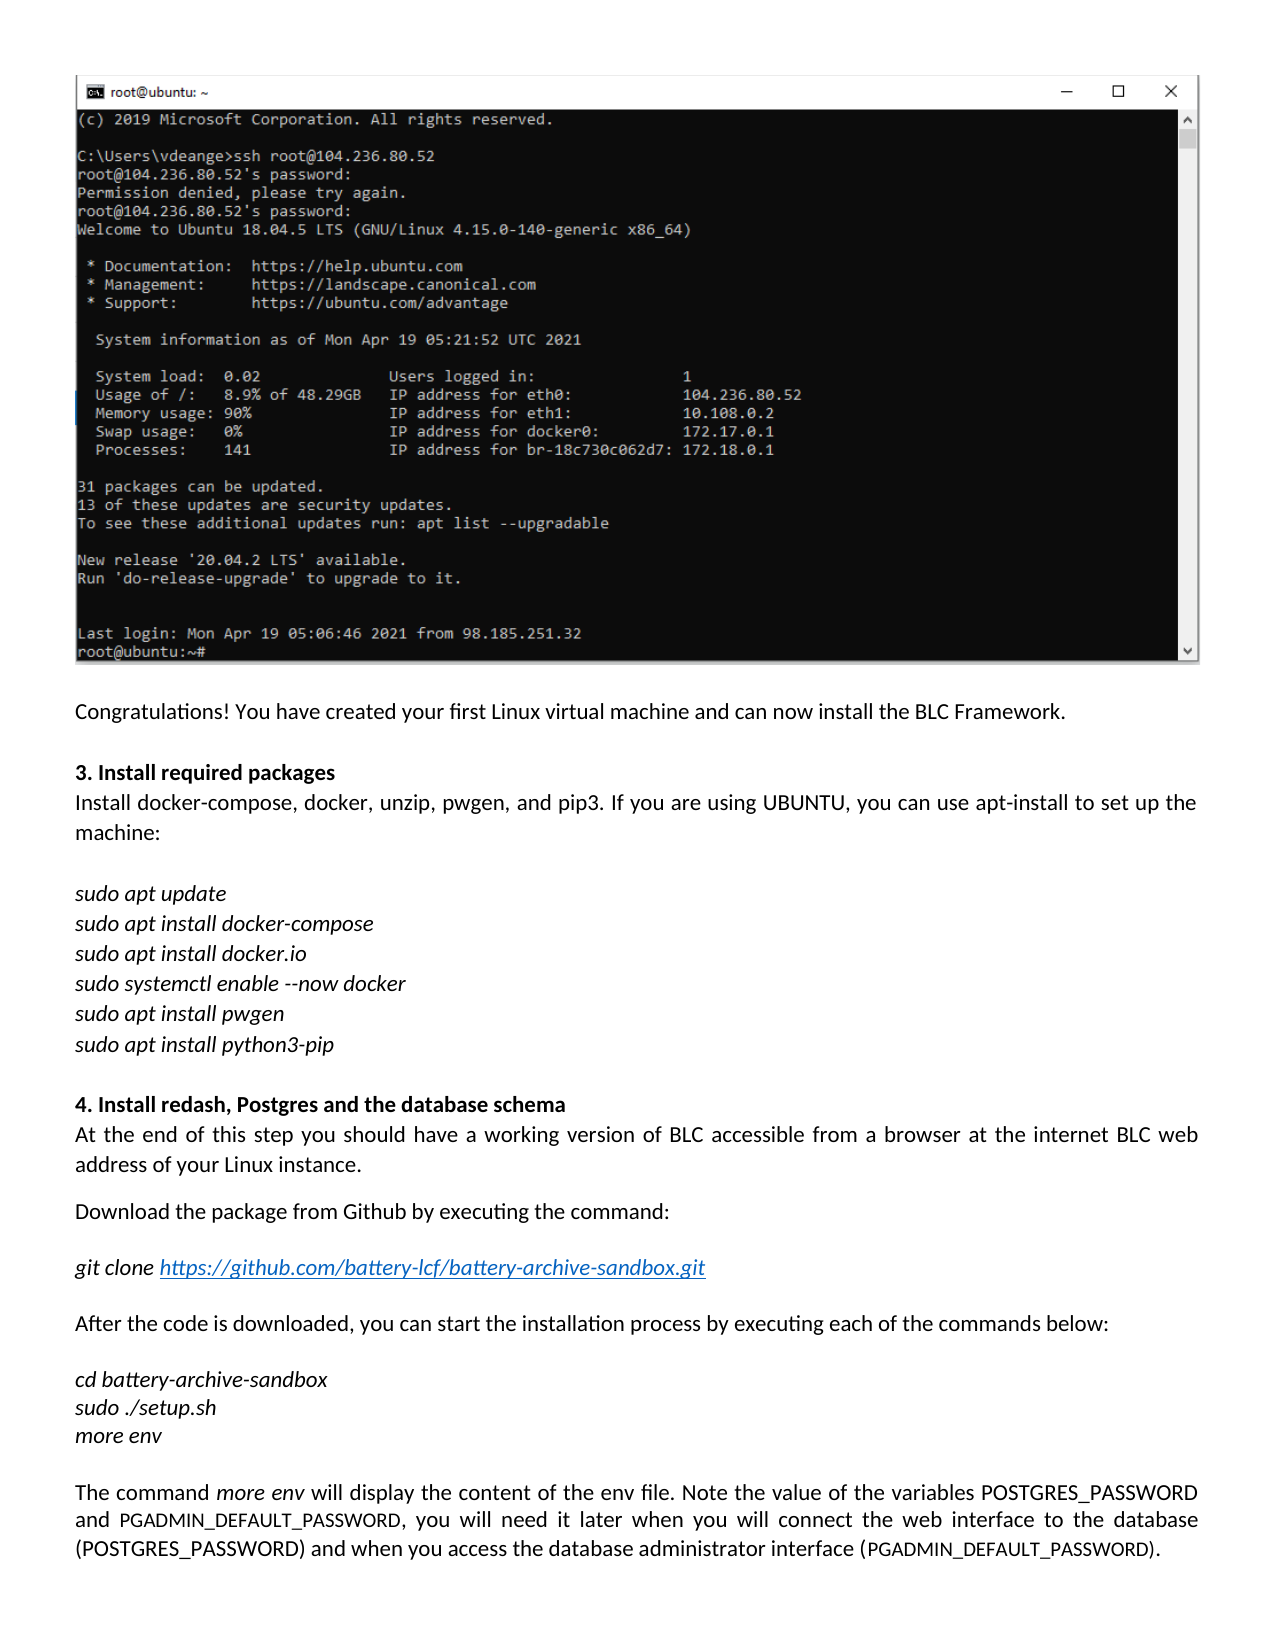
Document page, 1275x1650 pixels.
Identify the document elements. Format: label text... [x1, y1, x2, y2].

text sudo apt install pwgen [75, 999, 1200, 1027]
text more env [75, 1422, 1200, 1449]
text Download the package from Github by executing the command: [75, 1197, 1200, 1225]
text Install docker-compose, docker, unzip, pwgen, and pip3. If you are using UBUNTU, you can use apt-install to set up the machine: [75, 788, 1200, 846]
text cd battery-archive-sandbox [75, 1366, 1200, 1393]
text sudo apt install python3-pip [75, 1030, 1200, 1058]
picture [75, 75, 1200, 665]
text sudo systemctl enable --now docker [75, 969, 1200, 997]
text sudo apt install docker-compose [75, 909, 1200, 937]
text Congratulations! You have created your first Linux virtual machine and can now install the BLC Framework. [75, 697, 1200, 725]
text After the code is downloaded, you can start the installation process by executing each of the commands below: [75, 1309, 1200, 1337]
text 4. Install redash, Postgres and the database schema [75, 1090, 1200, 1118]
text 3. Install required packages [75, 758, 1200, 786]
text sudo apt install docker.io [75, 939, 1200, 967]
text git clone https://github.com/battery-lcf/battery-archive-sandbox.git [75, 1253, 1200, 1281]
text sudo ./setup.sh [75, 1393, 1200, 1422]
text sudo apt update [75, 879, 1200, 907]
text The command more env will display the content of the env file. Note the value of the variables POSTGRES_PASSWORD and PGADMIN_DEFAULT_PASSWORD, you will need it later when you will connect the web interface to the database (POSTGRES_PASSWORD) and when you access the database administrator interface (PGADMIN_DEFAULT_PASSWORD). [75, 1478, 1200, 1562]
text At the end of this step you should have a working version of BLC accessible from a browser at the internet BLC web address of your Linux instance. [75, 1120, 1200, 1178]
